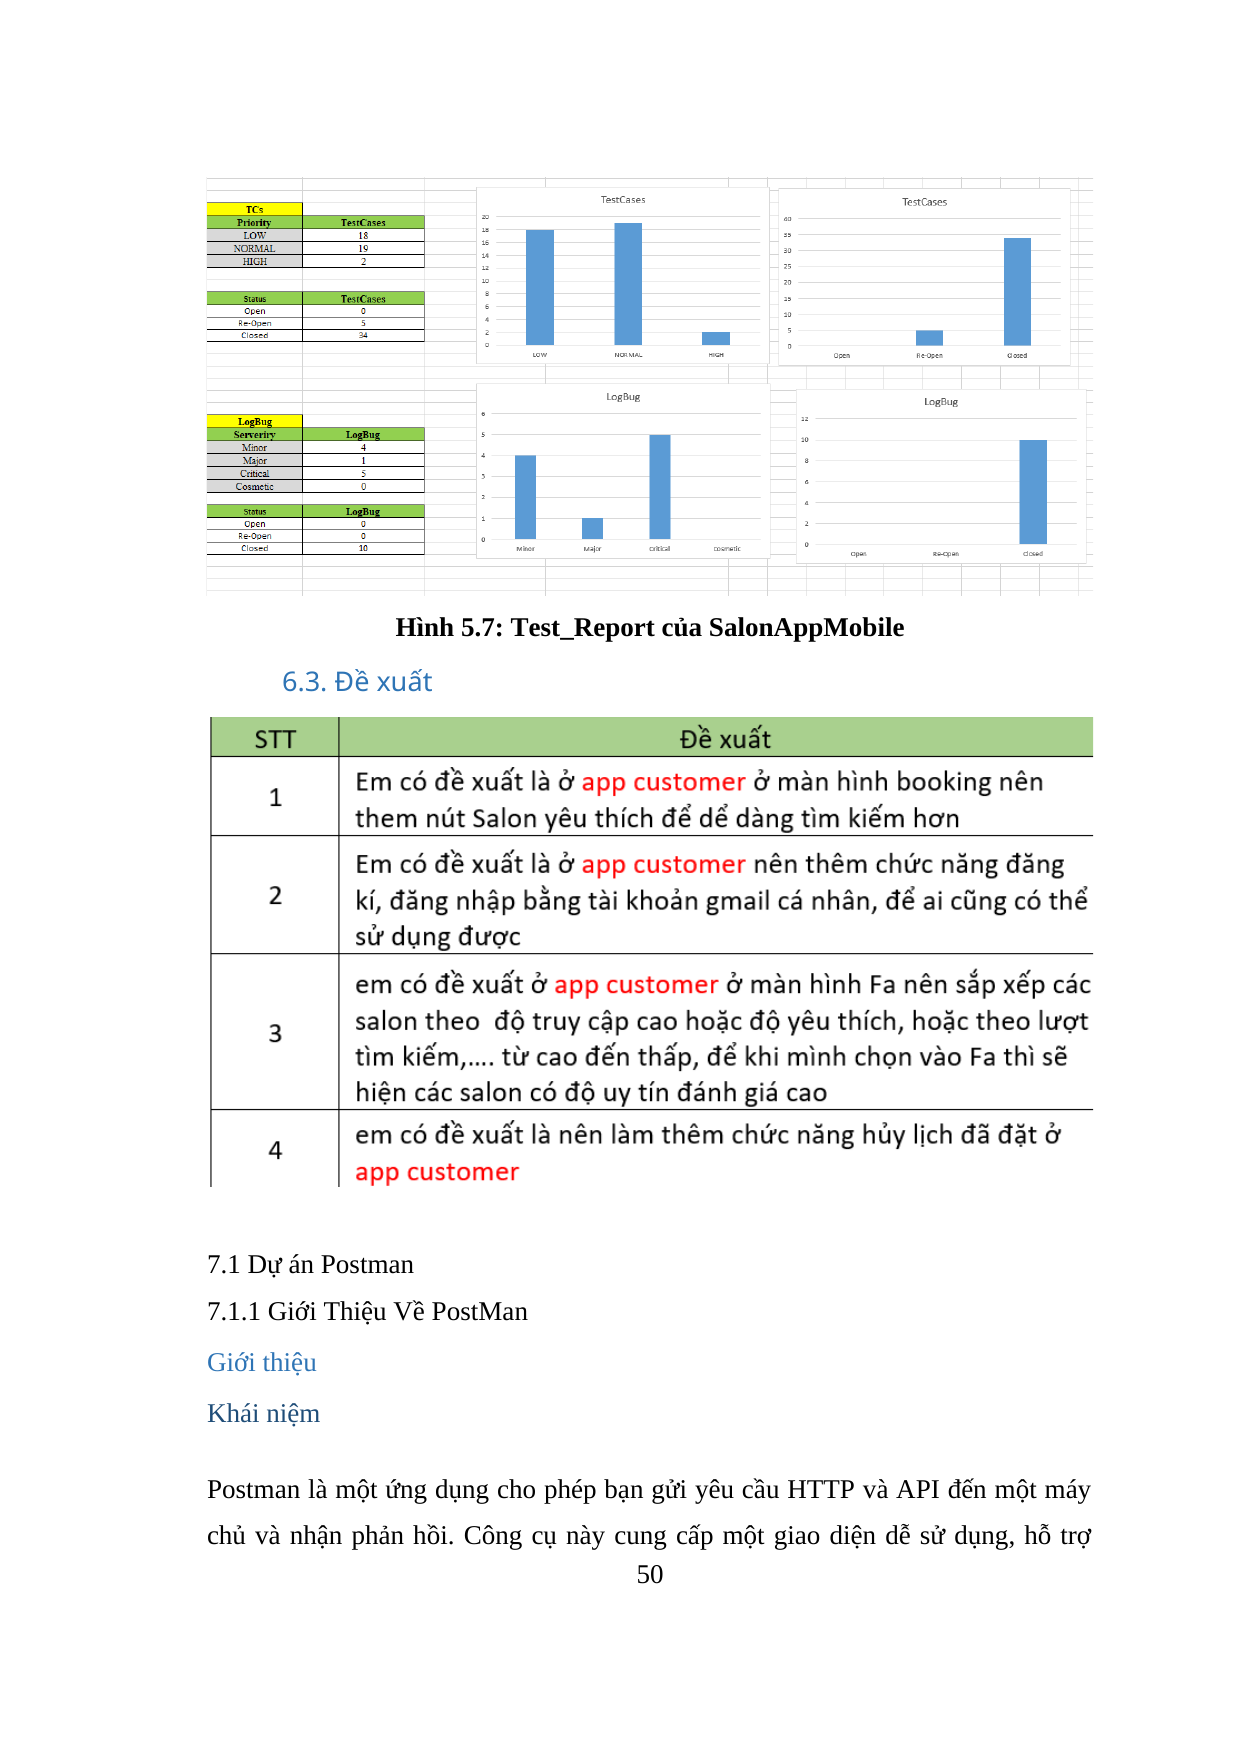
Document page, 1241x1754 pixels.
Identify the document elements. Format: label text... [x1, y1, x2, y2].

text Hình 5.7: Test_Report của SalonAppMobile [207, 612, 1093, 643]
subtitle Giới thiệu [207, 1346, 1093, 1377]
text 7.1 Dự án Postman [207, 1249, 1093, 1280]
picture [206, 717, 1094, 1187]
picture [206, 177, 1094, 596]
subtitle Khái niệm [207, 1397, 1093, 1428]
text 7.1.1 Giới Thiệu Về PostMan [207, 1295, 1093, 1326]
subtitle 6.3. Đề xuất [207, 662, 1093, 699]
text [207, 1473, 1093, 1551]
